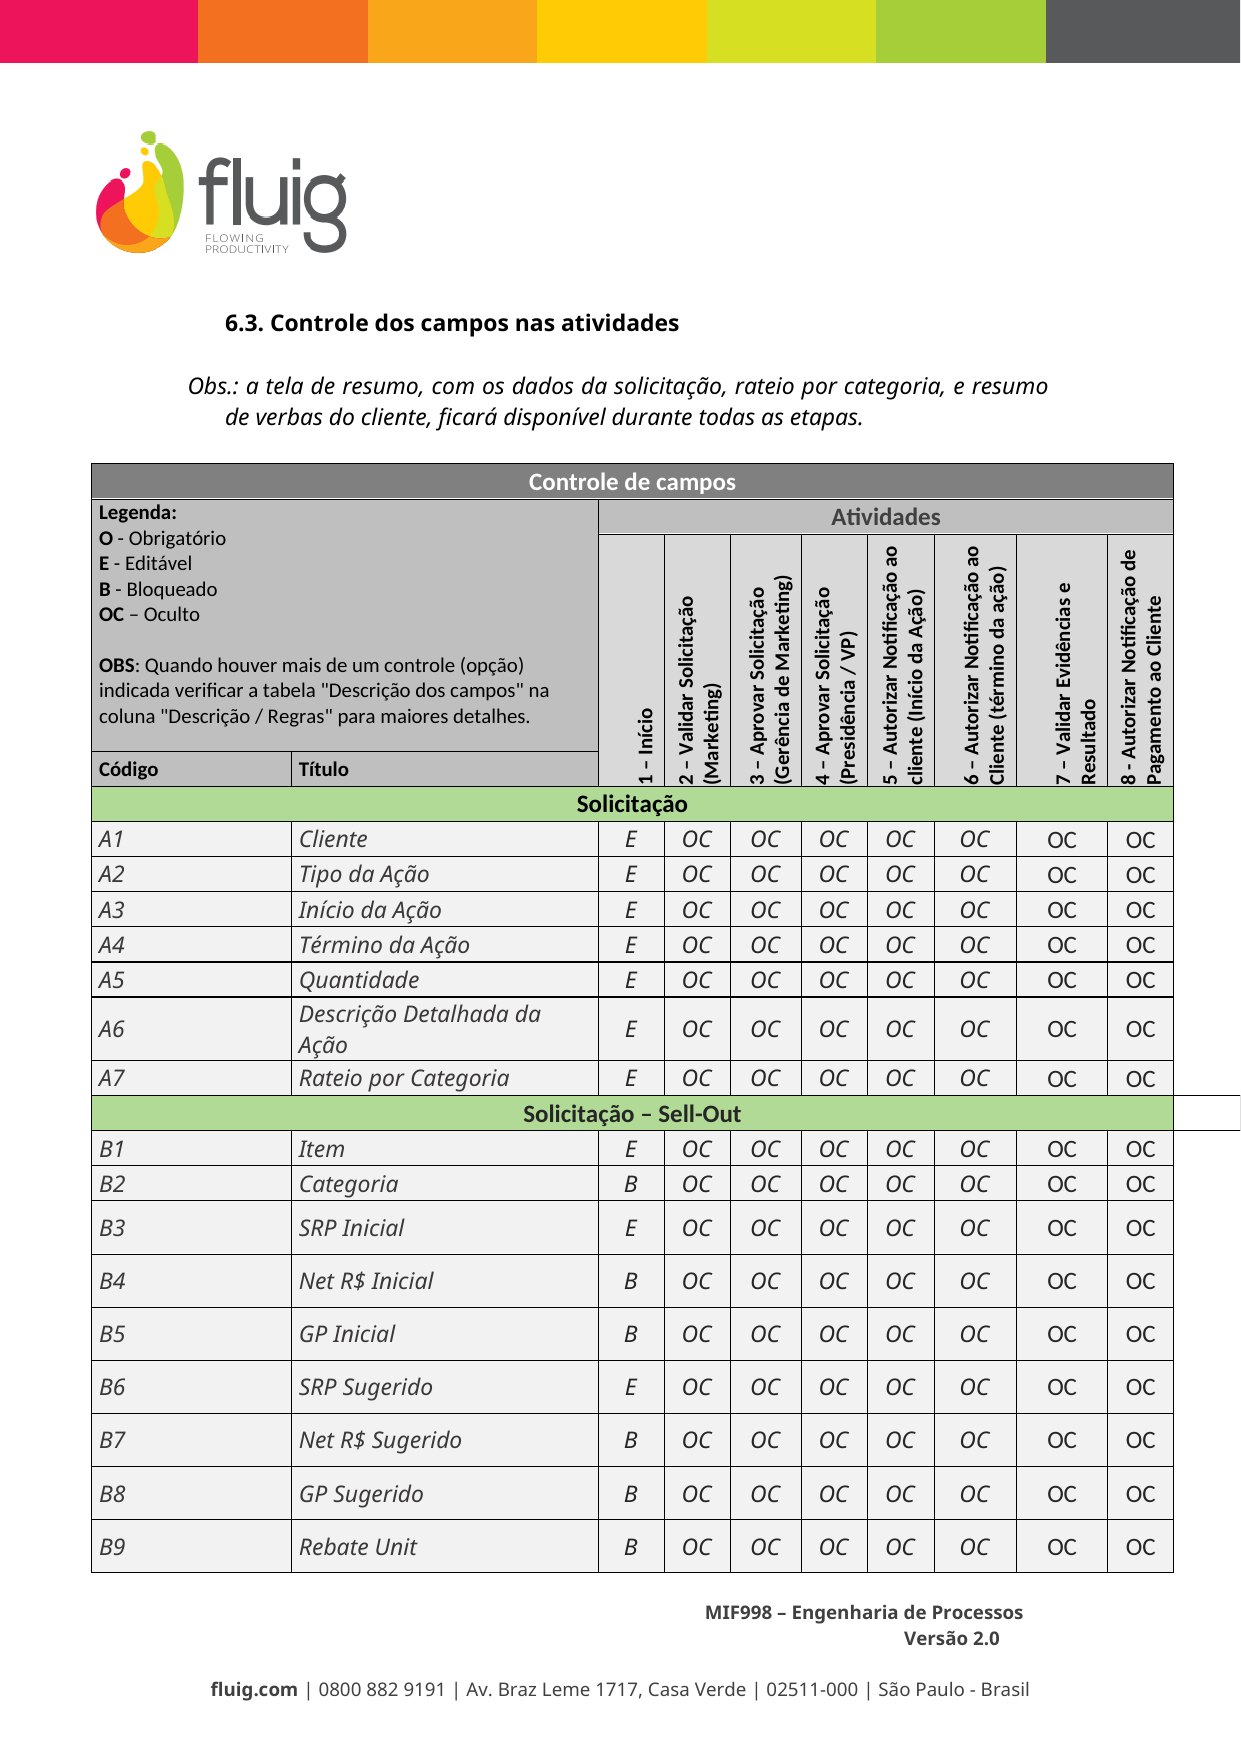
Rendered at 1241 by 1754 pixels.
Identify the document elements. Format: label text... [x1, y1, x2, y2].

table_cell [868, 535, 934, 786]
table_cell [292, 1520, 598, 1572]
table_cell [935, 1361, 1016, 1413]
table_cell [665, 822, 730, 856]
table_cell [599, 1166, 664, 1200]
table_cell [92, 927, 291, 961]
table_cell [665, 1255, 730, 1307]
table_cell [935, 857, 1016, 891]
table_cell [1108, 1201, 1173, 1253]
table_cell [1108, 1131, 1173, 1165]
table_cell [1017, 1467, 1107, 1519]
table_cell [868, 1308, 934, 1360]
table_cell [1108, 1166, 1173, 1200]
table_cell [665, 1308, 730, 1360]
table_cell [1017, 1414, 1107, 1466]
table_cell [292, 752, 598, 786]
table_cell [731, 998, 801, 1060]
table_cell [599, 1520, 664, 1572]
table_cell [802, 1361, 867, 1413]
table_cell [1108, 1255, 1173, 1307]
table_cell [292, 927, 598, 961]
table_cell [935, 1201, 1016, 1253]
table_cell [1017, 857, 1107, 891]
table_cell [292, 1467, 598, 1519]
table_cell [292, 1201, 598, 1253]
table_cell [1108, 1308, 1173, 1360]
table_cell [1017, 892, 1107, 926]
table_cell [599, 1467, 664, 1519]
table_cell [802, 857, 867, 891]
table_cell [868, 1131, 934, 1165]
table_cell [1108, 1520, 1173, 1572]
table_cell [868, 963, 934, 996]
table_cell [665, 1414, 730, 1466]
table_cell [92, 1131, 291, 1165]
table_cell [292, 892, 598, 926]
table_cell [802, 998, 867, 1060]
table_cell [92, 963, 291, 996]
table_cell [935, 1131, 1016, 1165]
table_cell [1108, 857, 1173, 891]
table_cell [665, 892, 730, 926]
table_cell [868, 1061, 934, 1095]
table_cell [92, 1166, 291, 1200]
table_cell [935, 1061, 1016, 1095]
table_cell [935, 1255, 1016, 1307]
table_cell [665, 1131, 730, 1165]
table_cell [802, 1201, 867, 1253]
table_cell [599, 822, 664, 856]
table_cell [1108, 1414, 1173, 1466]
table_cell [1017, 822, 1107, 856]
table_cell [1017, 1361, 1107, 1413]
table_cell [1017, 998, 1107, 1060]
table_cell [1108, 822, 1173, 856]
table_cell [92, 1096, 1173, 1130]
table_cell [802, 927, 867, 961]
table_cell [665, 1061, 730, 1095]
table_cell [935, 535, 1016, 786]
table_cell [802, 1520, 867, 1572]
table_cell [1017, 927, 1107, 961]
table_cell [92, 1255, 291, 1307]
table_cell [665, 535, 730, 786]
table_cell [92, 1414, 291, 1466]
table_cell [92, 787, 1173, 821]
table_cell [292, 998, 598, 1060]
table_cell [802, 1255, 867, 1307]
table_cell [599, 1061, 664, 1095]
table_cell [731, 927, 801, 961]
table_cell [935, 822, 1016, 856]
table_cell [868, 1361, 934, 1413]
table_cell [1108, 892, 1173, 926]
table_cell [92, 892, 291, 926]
text Controle dos campos nas atividades [225, 307, 1053, 338]
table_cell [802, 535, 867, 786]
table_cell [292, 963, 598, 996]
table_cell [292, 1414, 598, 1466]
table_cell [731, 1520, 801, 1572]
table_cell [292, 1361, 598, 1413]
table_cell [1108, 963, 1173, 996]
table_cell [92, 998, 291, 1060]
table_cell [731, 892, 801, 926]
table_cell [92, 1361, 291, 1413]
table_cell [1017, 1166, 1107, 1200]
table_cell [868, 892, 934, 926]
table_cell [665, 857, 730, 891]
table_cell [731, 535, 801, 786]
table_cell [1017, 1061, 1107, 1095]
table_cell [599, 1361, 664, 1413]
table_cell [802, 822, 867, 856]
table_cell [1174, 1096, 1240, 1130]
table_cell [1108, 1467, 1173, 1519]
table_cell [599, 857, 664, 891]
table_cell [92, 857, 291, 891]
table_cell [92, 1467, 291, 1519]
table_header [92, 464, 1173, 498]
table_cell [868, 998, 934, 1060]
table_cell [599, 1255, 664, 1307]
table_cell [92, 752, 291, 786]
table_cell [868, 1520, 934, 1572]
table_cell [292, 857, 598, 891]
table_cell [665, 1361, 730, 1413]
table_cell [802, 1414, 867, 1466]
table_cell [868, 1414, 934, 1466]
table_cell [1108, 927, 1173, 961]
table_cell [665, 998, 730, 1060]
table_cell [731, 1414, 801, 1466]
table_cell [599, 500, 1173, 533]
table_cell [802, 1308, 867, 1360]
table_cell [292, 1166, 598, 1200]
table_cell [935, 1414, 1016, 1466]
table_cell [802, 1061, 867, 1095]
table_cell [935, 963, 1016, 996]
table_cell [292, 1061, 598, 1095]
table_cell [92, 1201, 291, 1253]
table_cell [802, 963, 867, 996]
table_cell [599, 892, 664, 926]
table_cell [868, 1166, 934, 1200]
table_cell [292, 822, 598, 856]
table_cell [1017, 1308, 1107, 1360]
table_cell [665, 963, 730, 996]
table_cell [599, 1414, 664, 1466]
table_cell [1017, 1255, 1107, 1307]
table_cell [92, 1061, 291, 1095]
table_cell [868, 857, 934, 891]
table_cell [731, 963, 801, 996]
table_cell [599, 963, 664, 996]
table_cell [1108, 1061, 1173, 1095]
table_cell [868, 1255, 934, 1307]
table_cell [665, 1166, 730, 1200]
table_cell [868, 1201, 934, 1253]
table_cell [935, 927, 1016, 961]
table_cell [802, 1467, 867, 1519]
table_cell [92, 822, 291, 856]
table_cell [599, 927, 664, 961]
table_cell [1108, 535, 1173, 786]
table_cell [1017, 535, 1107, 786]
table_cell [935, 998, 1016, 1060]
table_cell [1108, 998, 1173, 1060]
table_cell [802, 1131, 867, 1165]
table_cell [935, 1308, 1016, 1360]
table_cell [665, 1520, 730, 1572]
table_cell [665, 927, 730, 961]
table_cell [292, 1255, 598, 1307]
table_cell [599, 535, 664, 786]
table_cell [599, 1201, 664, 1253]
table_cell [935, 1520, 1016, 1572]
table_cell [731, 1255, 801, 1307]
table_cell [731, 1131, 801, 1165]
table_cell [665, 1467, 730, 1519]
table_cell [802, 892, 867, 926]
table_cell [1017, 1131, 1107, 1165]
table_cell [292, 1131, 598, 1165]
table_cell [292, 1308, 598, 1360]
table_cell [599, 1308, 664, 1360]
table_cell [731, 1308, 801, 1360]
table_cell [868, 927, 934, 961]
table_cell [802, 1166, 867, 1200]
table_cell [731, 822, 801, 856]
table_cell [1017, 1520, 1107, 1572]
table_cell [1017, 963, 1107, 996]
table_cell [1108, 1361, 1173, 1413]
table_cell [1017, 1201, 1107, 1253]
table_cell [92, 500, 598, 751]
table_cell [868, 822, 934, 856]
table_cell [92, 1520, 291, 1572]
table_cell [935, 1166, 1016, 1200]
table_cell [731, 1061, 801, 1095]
list Obs.: a tela de resumo, com os dados da solicitação, rateio por categoria, e resumo de verbas do cliente, ficará disponível durante todas as etapas. [187, 369, 1053, 432]
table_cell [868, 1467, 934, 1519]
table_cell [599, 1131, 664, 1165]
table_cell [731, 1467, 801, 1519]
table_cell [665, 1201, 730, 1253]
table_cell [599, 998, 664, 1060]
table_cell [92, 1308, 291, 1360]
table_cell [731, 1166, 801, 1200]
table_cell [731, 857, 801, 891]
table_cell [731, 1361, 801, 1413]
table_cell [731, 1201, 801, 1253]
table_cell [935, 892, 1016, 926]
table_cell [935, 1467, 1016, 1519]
